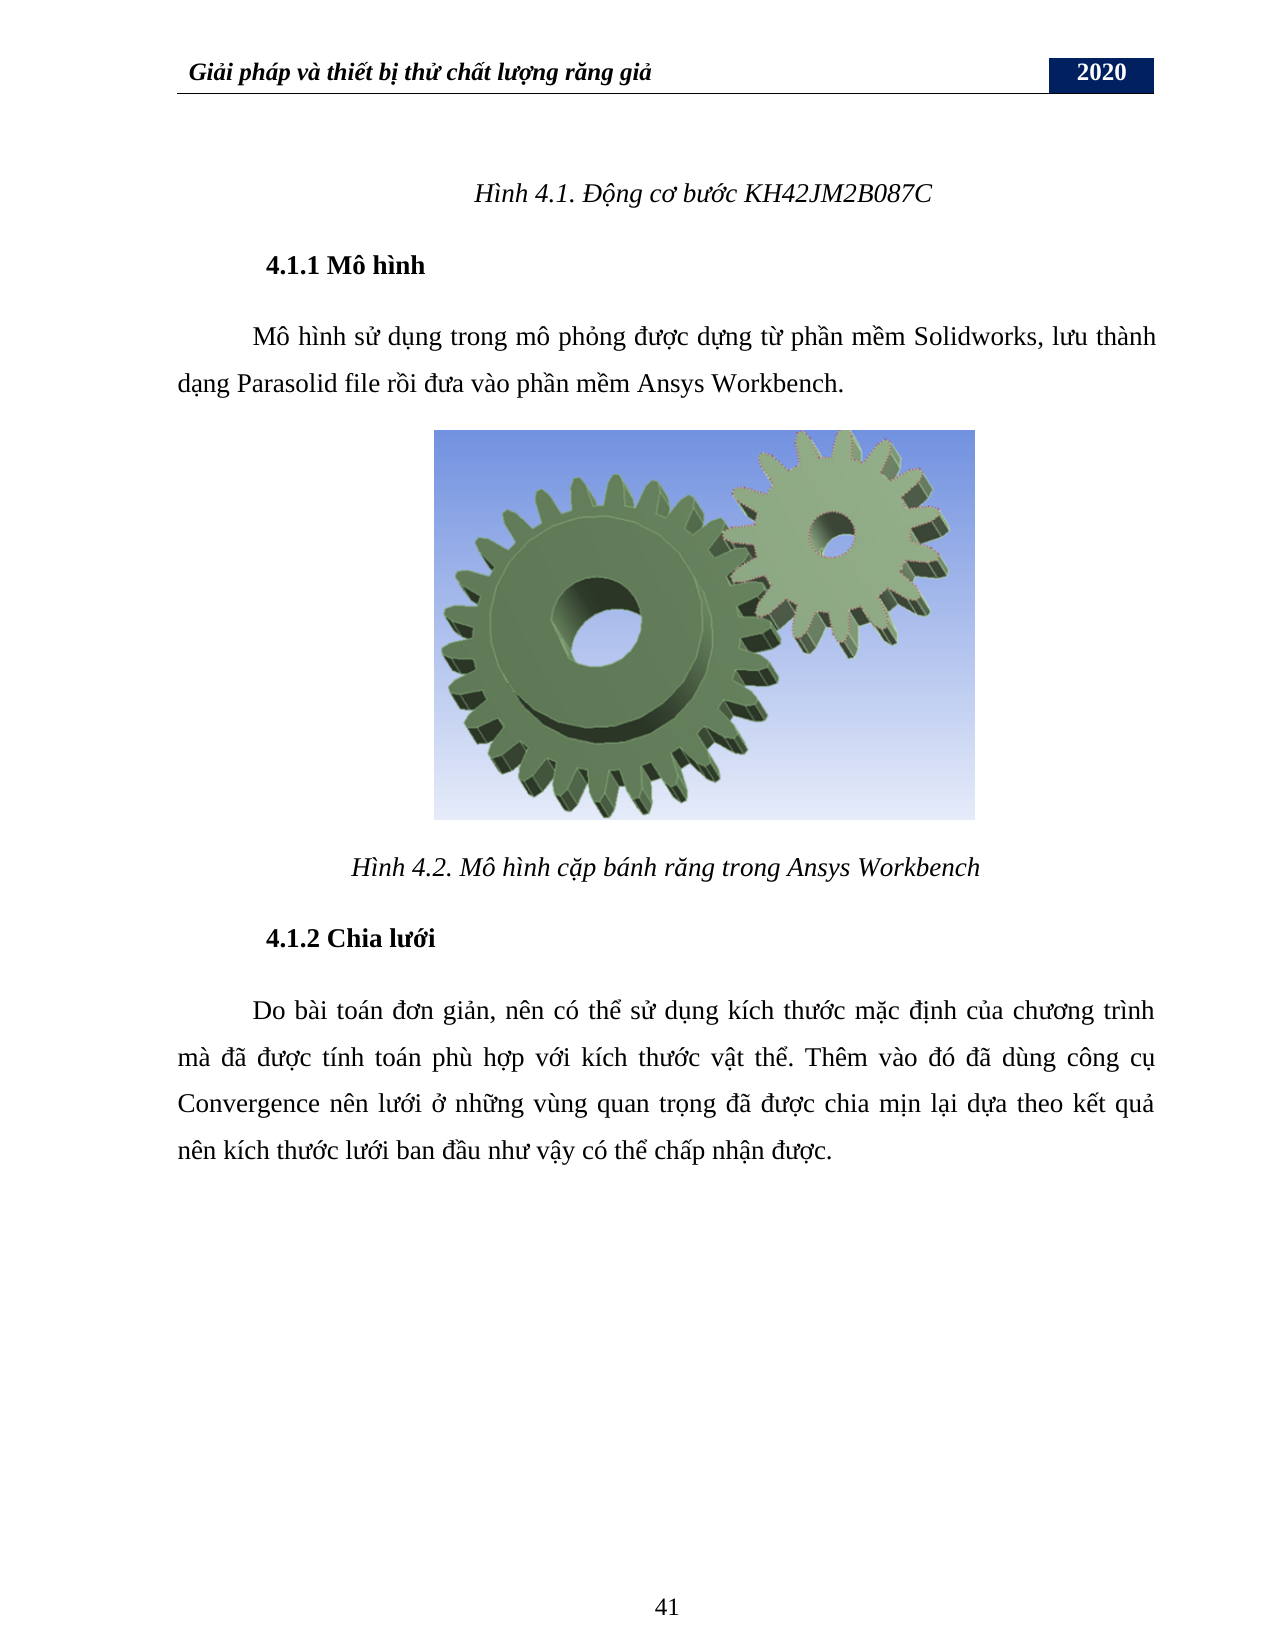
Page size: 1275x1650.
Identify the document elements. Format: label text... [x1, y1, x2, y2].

subtitle 4.1.2 Chia lưới [266, 922, 1157, 953]
text Do bài toán đơn giản, nên có thể sử dụng kích thước mặc định của chương trình mà đã được tính toán phù hợp với kích thước vật thể. Thêm vào đó đã dùng công cụ Convergence nên lưới ở những vùng quan trọng đã được chia mịn lại dựa theo kết quả nên kích thước lưới ban đầu như vậy có thể chấp nhận được. [177, 994, 1157, 1165]
subtitle 4.1.1 Mô hình [266, 249, 1157, 280]
list Hình 4.1. Động cơ bước KH42JM2B087C [177, 177, 1157, 208]
text Hình 4.2. Mô hình cặp bánh răng trong Ansys Workbench [177, 851, 1157, 882]
text Mô hình sử dụng trong mô phỏng được dựng từ phần mềm Solidworks, lưu thành dạng Parasolid file rồi đưa vào phần mềm Ansys Workbench. [177, 321, 1157, 398]
picture [434, 430, 975, 820]
